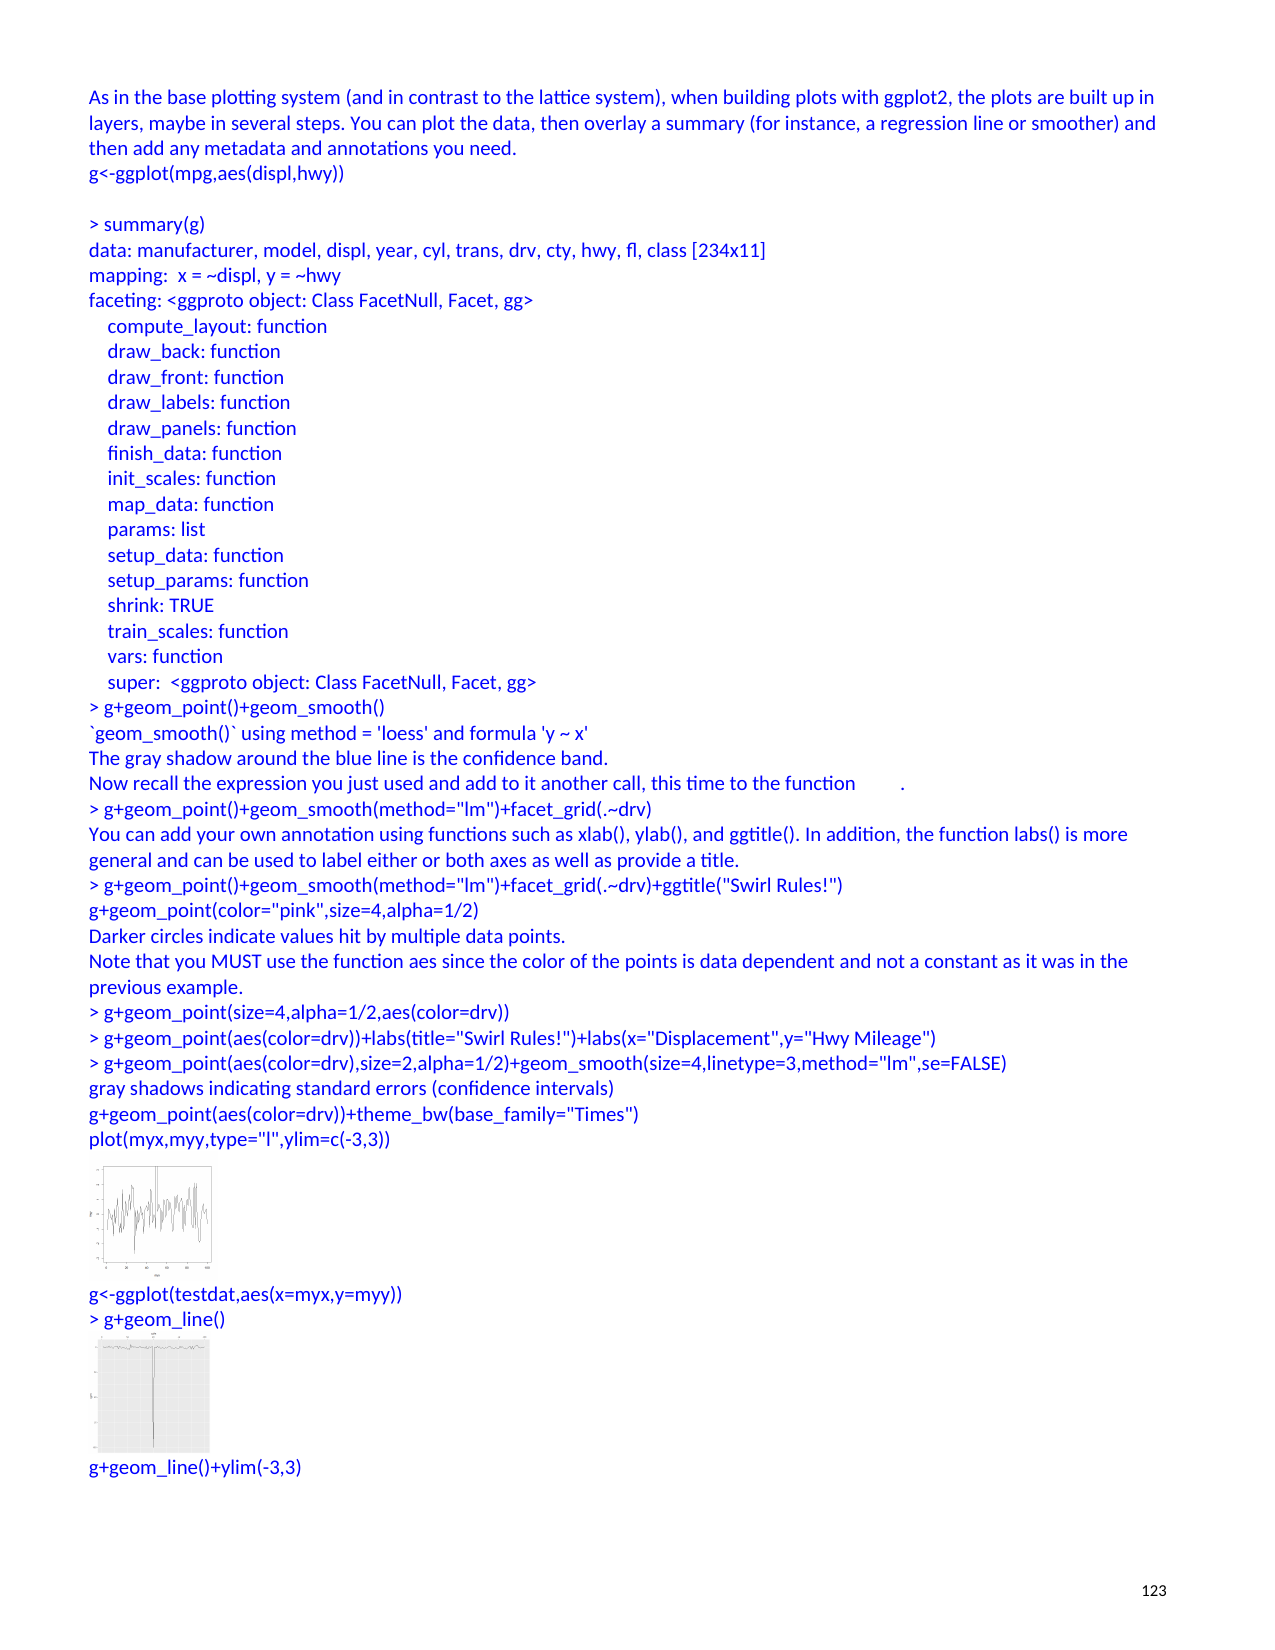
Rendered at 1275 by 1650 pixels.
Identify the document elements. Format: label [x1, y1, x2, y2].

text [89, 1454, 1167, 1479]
picture [88, 1151, 218, 1281]
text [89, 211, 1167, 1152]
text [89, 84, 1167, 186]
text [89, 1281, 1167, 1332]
picture [88, 1331, 211, 1454]
